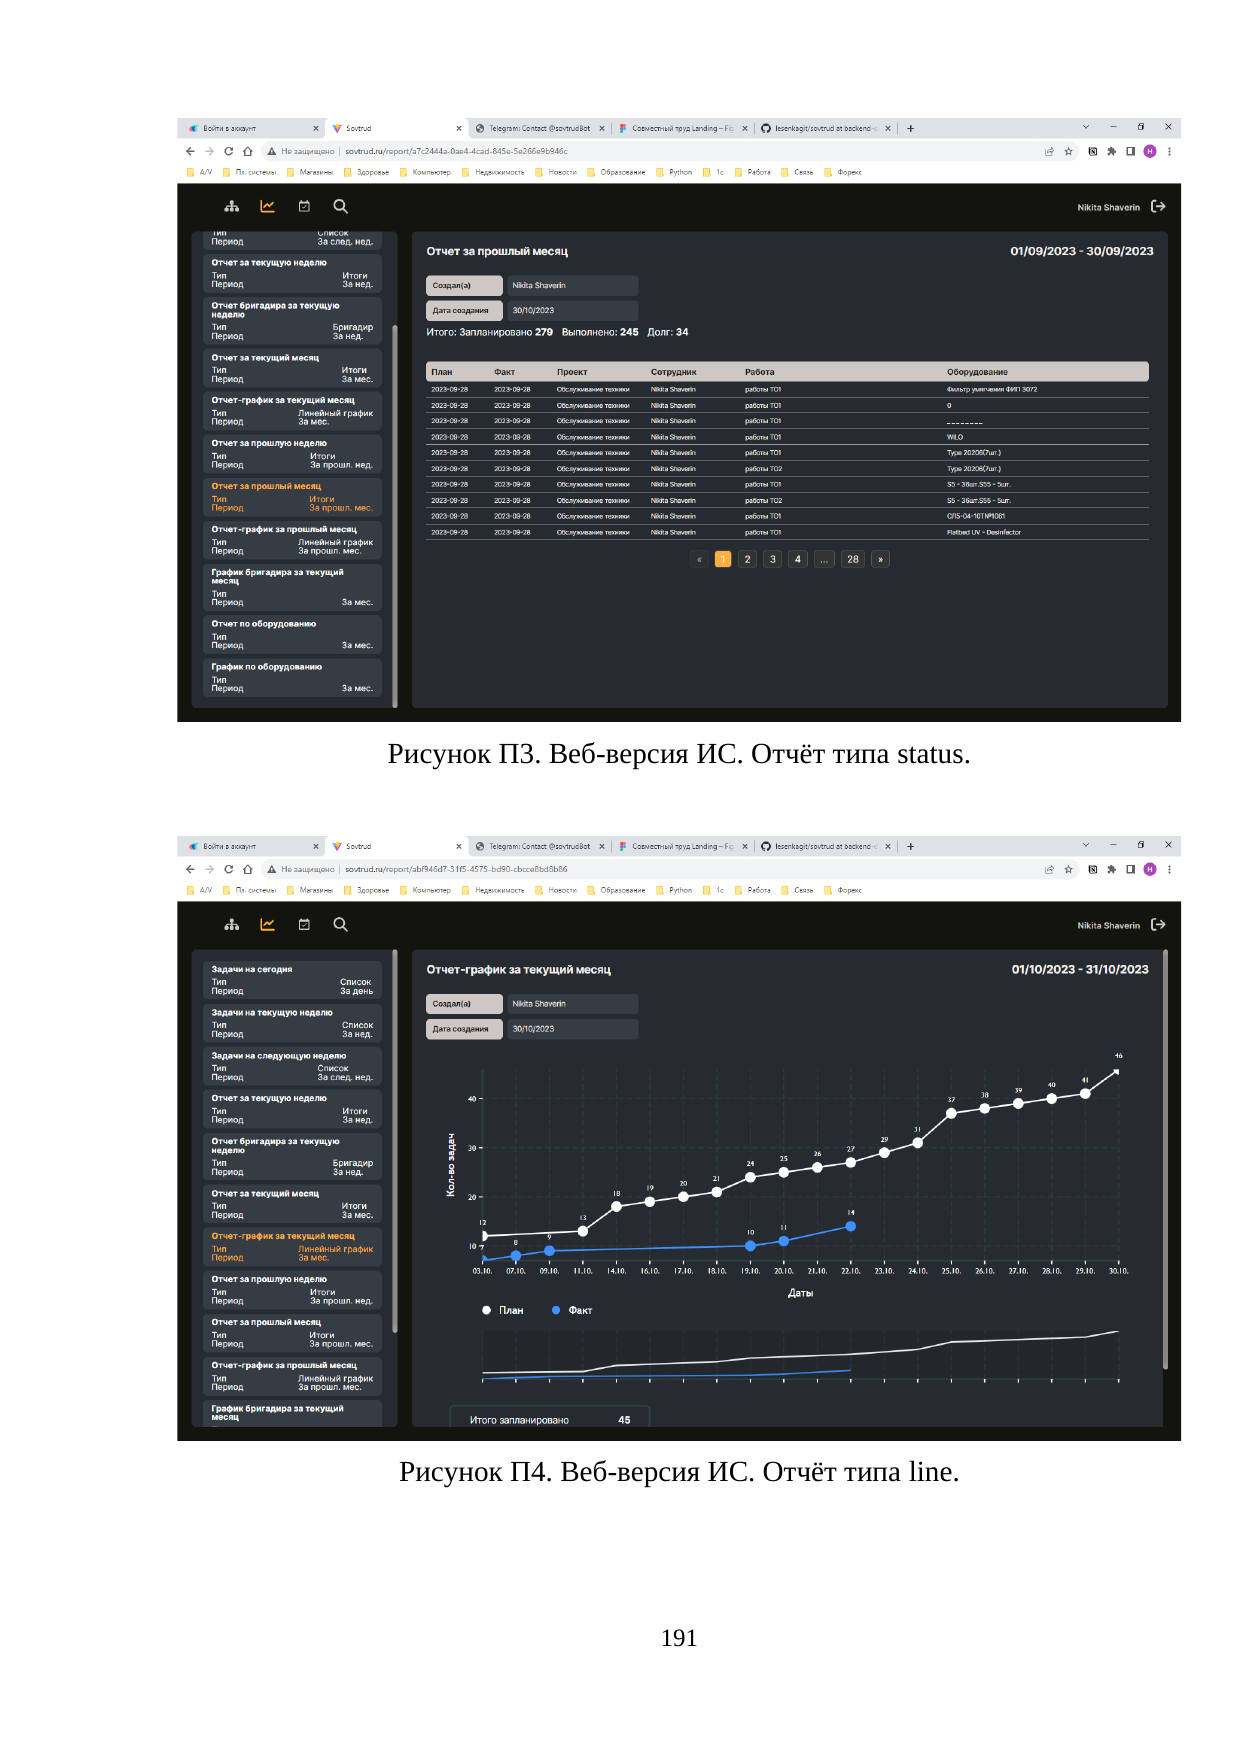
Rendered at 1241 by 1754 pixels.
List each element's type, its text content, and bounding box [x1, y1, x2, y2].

text Рисунок П3. Веб-версия ИС. Отчёт типа status. [177, 736, 1181, 769]
picture [177, 118, 1182, 722]
text Рисунок П4. Веб-версия ИС. Отчёт типа line. [177, 1454, 1181, 1488]
picture [177, 836, 1182, 1441]
